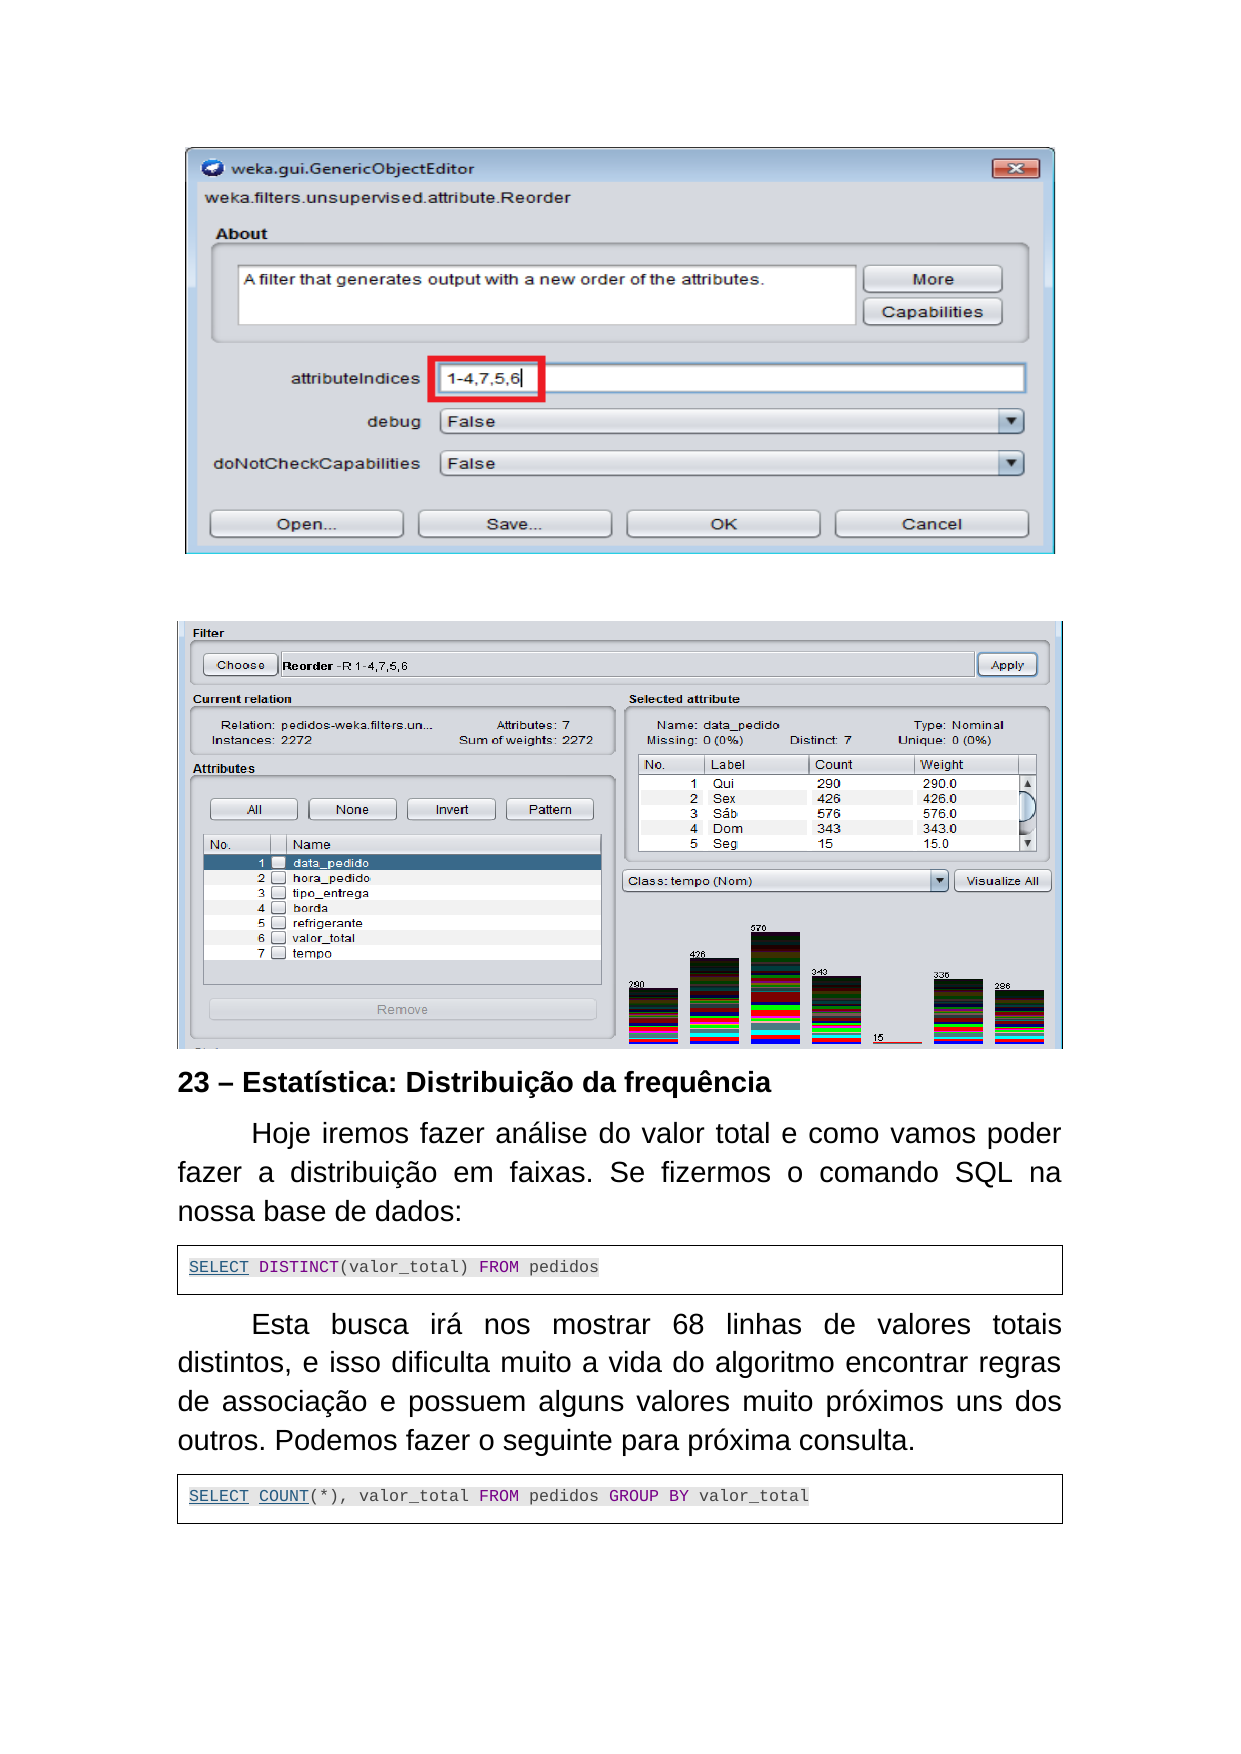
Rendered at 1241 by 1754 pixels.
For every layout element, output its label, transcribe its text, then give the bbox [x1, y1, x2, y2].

picture [185, 147, 1055, 554]
text Hoje iremos fazer análise do valor total e como vamos poder fazer a distribuição em faixas. Se fizermos o comando SQL na nossa base de dados: [177, 1117, 1063, 1227]
table_header SELECT COUNT(*), valor_total FROM pedidos GROUP BY valor_total [178, 1475, 1062, 1522]
text Esta busca irá nos mostrar 68 linhas de valores totais distintos, e isso dificulta muito a vida do algoritmo encontrar regras de associação e possuem alguns valores muito próximos uns dos outros. Podemos fazer o seguinte para próxima consulta. [177, 1307, 1063, 1456]
picture [177, 621, 1063, 1049]
subtitle 23 – Estatística: Distribuição da frequência [177, 1066, 1063, 1099]
table_header SELECT DISTINCT(valor_total) FROM pedidos [178, 1246, 1062, 1293]
